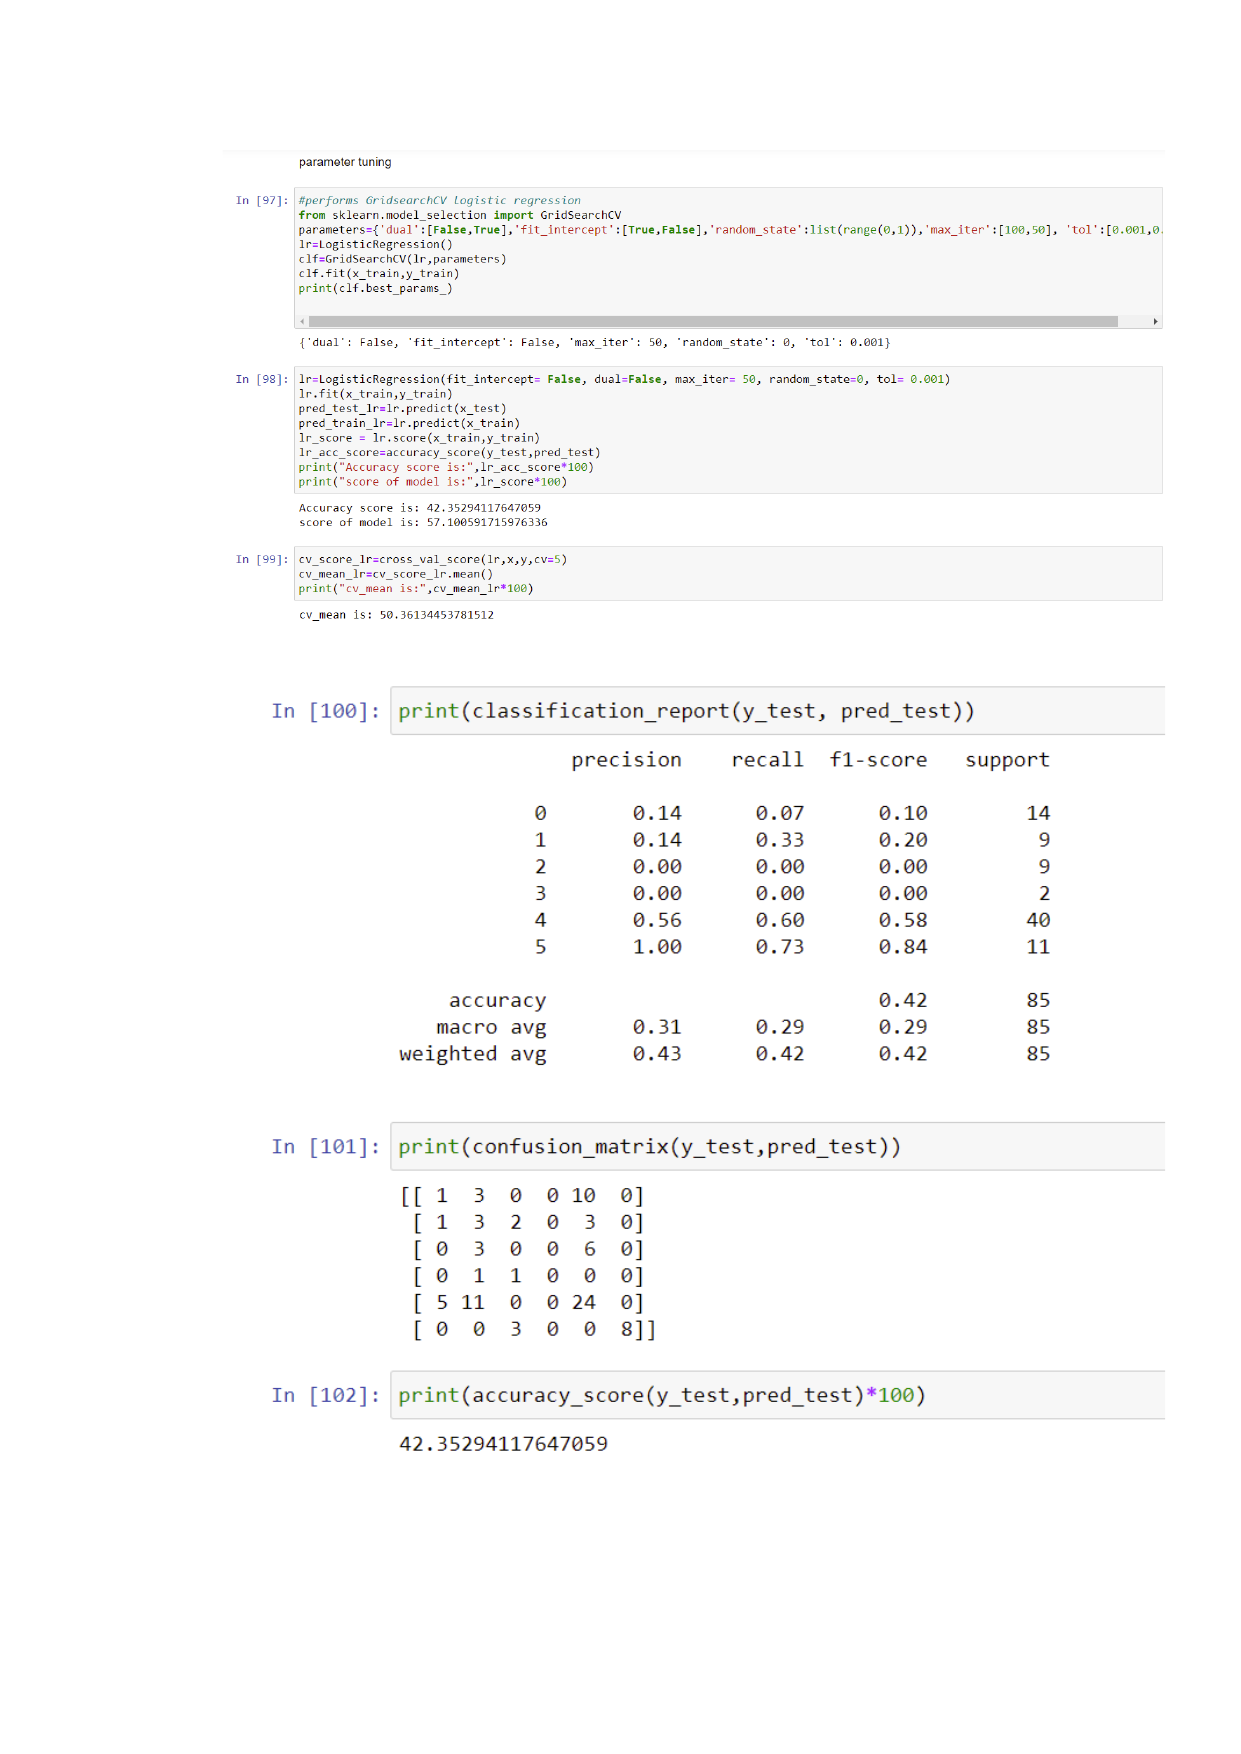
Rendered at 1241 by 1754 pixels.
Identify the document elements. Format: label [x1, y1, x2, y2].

picture [222, 150, 1166, 634]
picture [222, 685, 1166, 1481]
